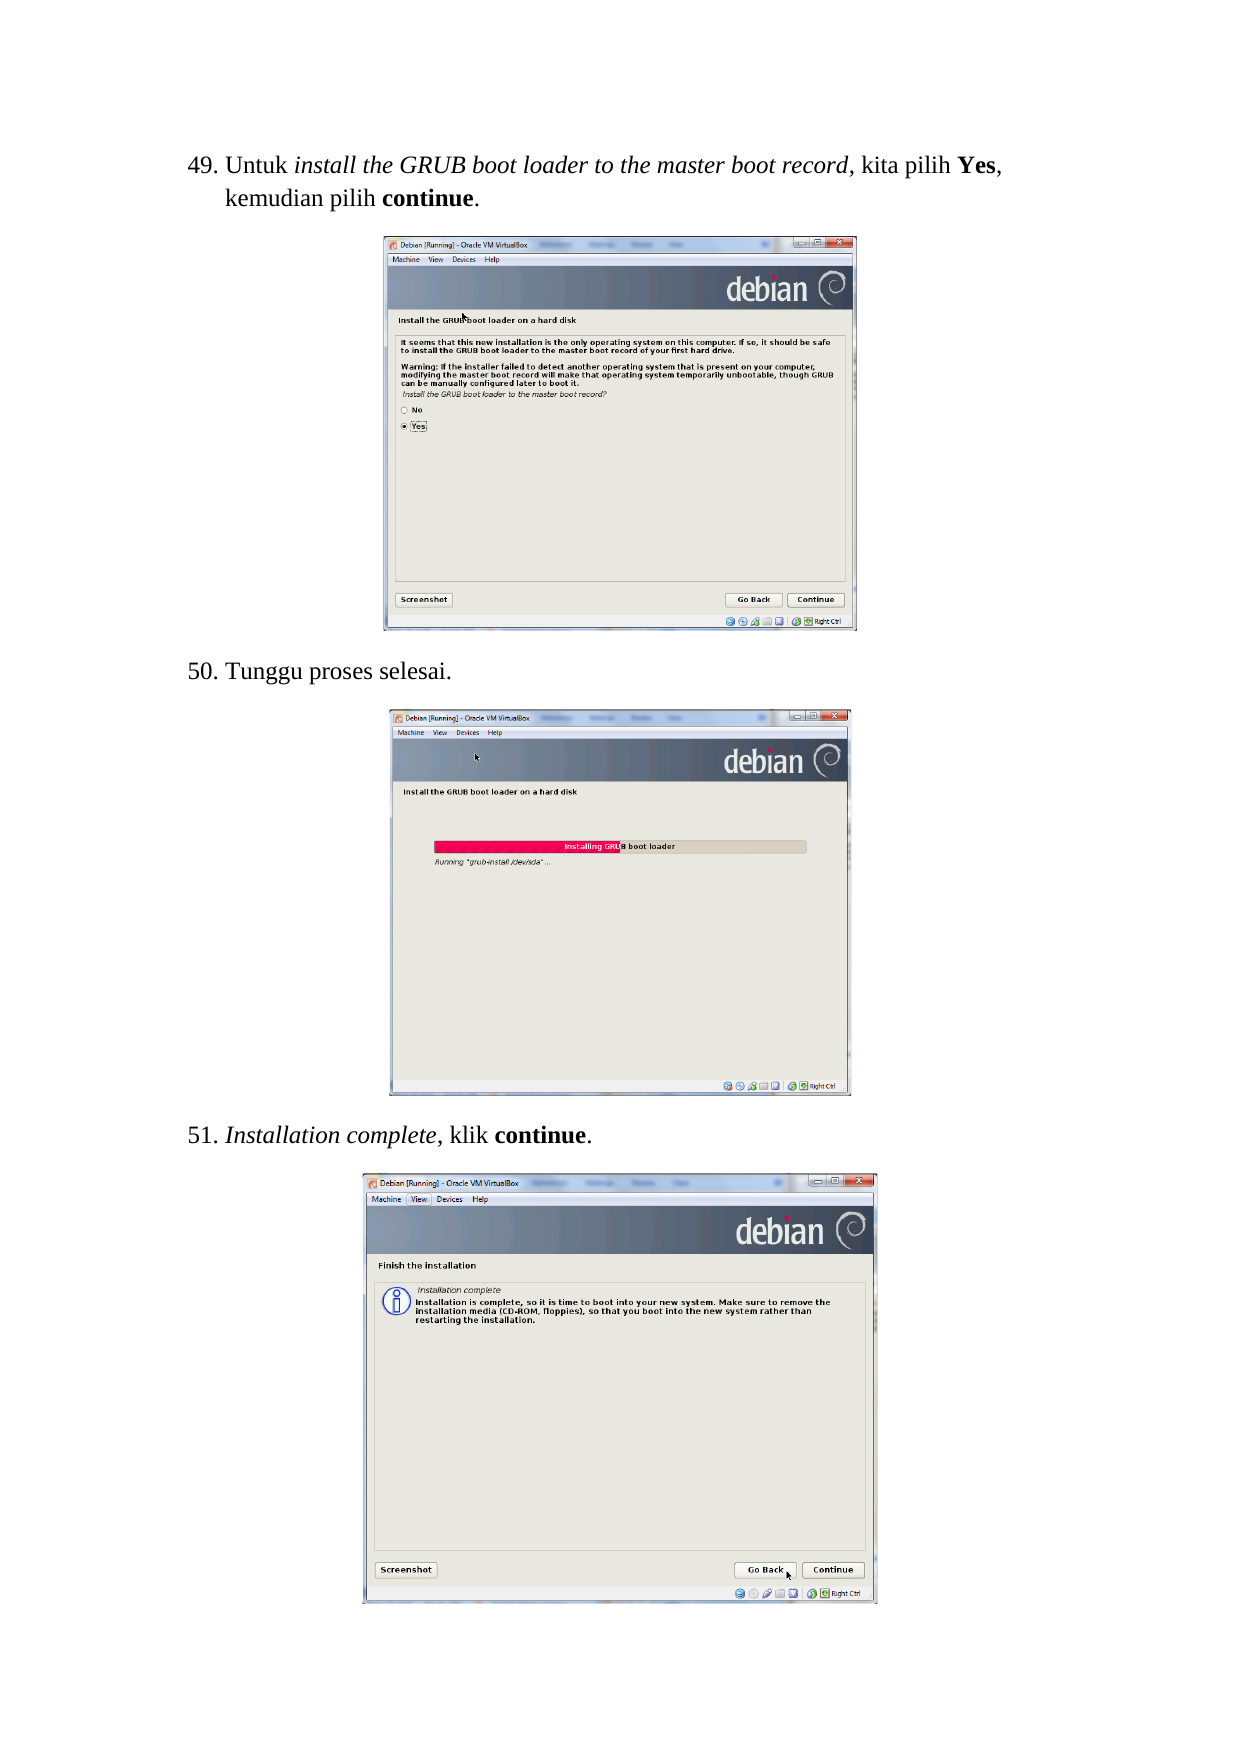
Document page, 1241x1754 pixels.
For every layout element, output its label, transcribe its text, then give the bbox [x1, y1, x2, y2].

list Installation complete, klik continue. [187, 1120, 1090, 1149]
list Tunggu proses selesai. [187, 656, 1090, 684]
list Untuk install the GRUB boot loader to the master boot record, kita pilih Yes, kemudian pilih continue. [187, 150, 1090, 212]
picture [362, 1173, 878, 1604]
picture [389, 709, 852, 1096]
picture [383, 236, 857, 631]
